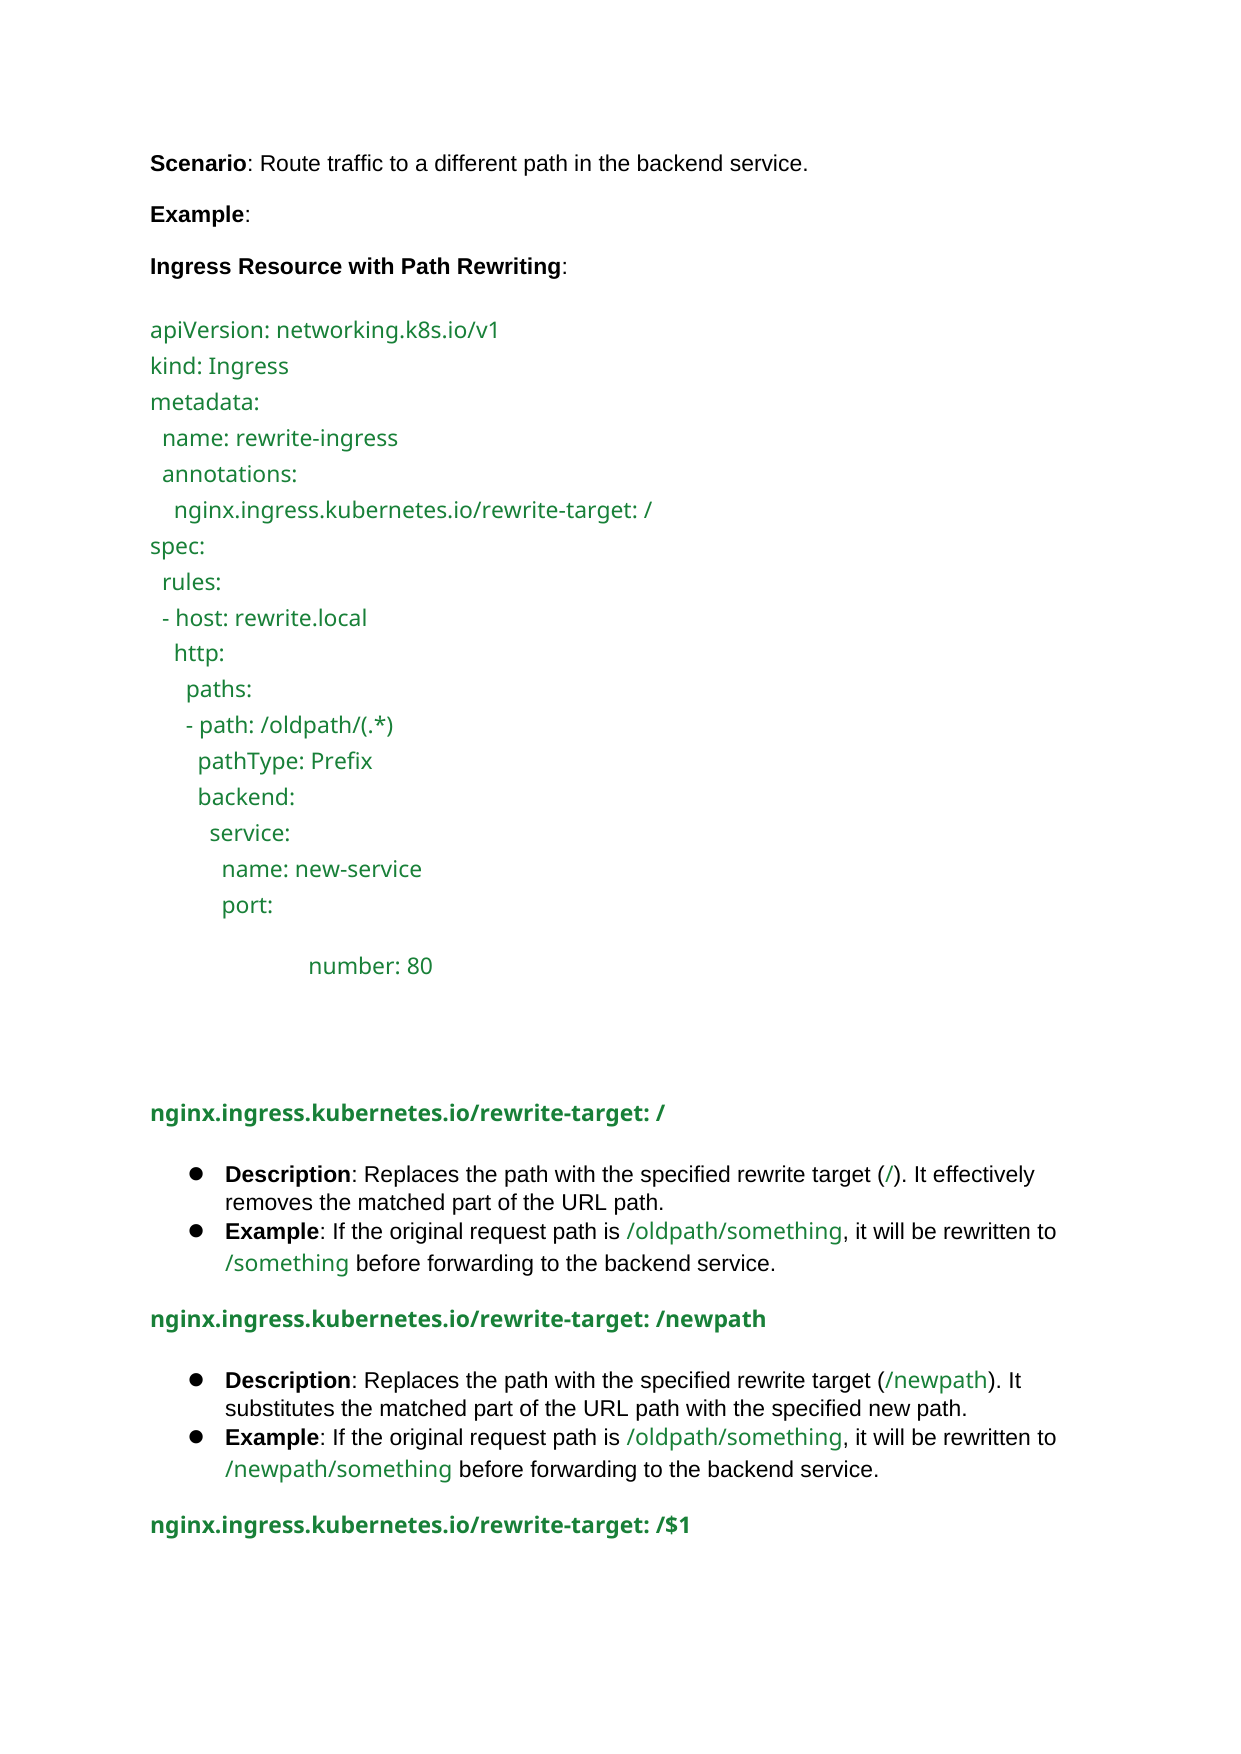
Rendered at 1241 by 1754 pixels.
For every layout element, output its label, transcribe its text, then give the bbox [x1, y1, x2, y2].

text name: new-service [150, 853, 1090, 884]
text http: [150, 637, 1090, 669]
text rules: [150, 566, 1090, 597]
text - host: rewrite.local [150, 601, 1090, 633]
text paths: [150, 673, 1090, 704]
text nginx.ingress.kubernetes.io/rewrite-target: / [150, 1097, 1090, 1128]
list Description: Replaces the path with the specified rewrite target (/). It effectively removes the matched part of the URL path. [187, 1158, 1090, 1215]
text backend: [150, 781, 1090, 812]
text Example: [150, 201, 1090, 228]
text port: [150, 889, 1090, 920]
text spec: [150, 529, 1090, 561]
text nginx.ingress.kubernetes.io/rewrite-target: / [150, 494, 1090, 525]
text pathType: Prefix [150, 745, 1090, 776]
list Description: Replaces the path with the specified rewrite target (/newpath). It substitutes the matched part of the URL path with the specified new path. [187, 1364, 1090, 1421]
text nginx.ingress.kubernetes.io/rewrite-target: /$1 [150, 1509, 1090, 1540]
text metadata: [150, 386, 1090, 417]
text annotations: [150, 458, 1090, 489]
list Example: If the original request path is /oldpath/something, it will be rewritten to /something before forwarding to the backend service. [187, 1215, 1090, 1278]
text nginx.ingress.kubernetes.io/rewrite-target: /newpath [150, 1303, 1090, 1334]
text kind: Ingress [150, 350, 1090, 381]
text number: 80 [225, 950, 1090, 981]
text Ingress Resource with Path Rewriting: apiVersion: networking.k8s.io/v1 [150, 253, 1090, 345]
text - path: /oldpath/(.*) [150, 709, 1090, 741]
text name: rewrite-ingress [150, 422, 1090, 453]
text Scenario: Route traffic to a different path in the backend service. [150, 150, 1090, 176]
text service: [150, 817, 1090, 848]
list Example: If the original request path is /oldpath/something, it will be rewritten to /newpath/something before forwarding to the backend service. [187, 1421, 1090, 1484]
